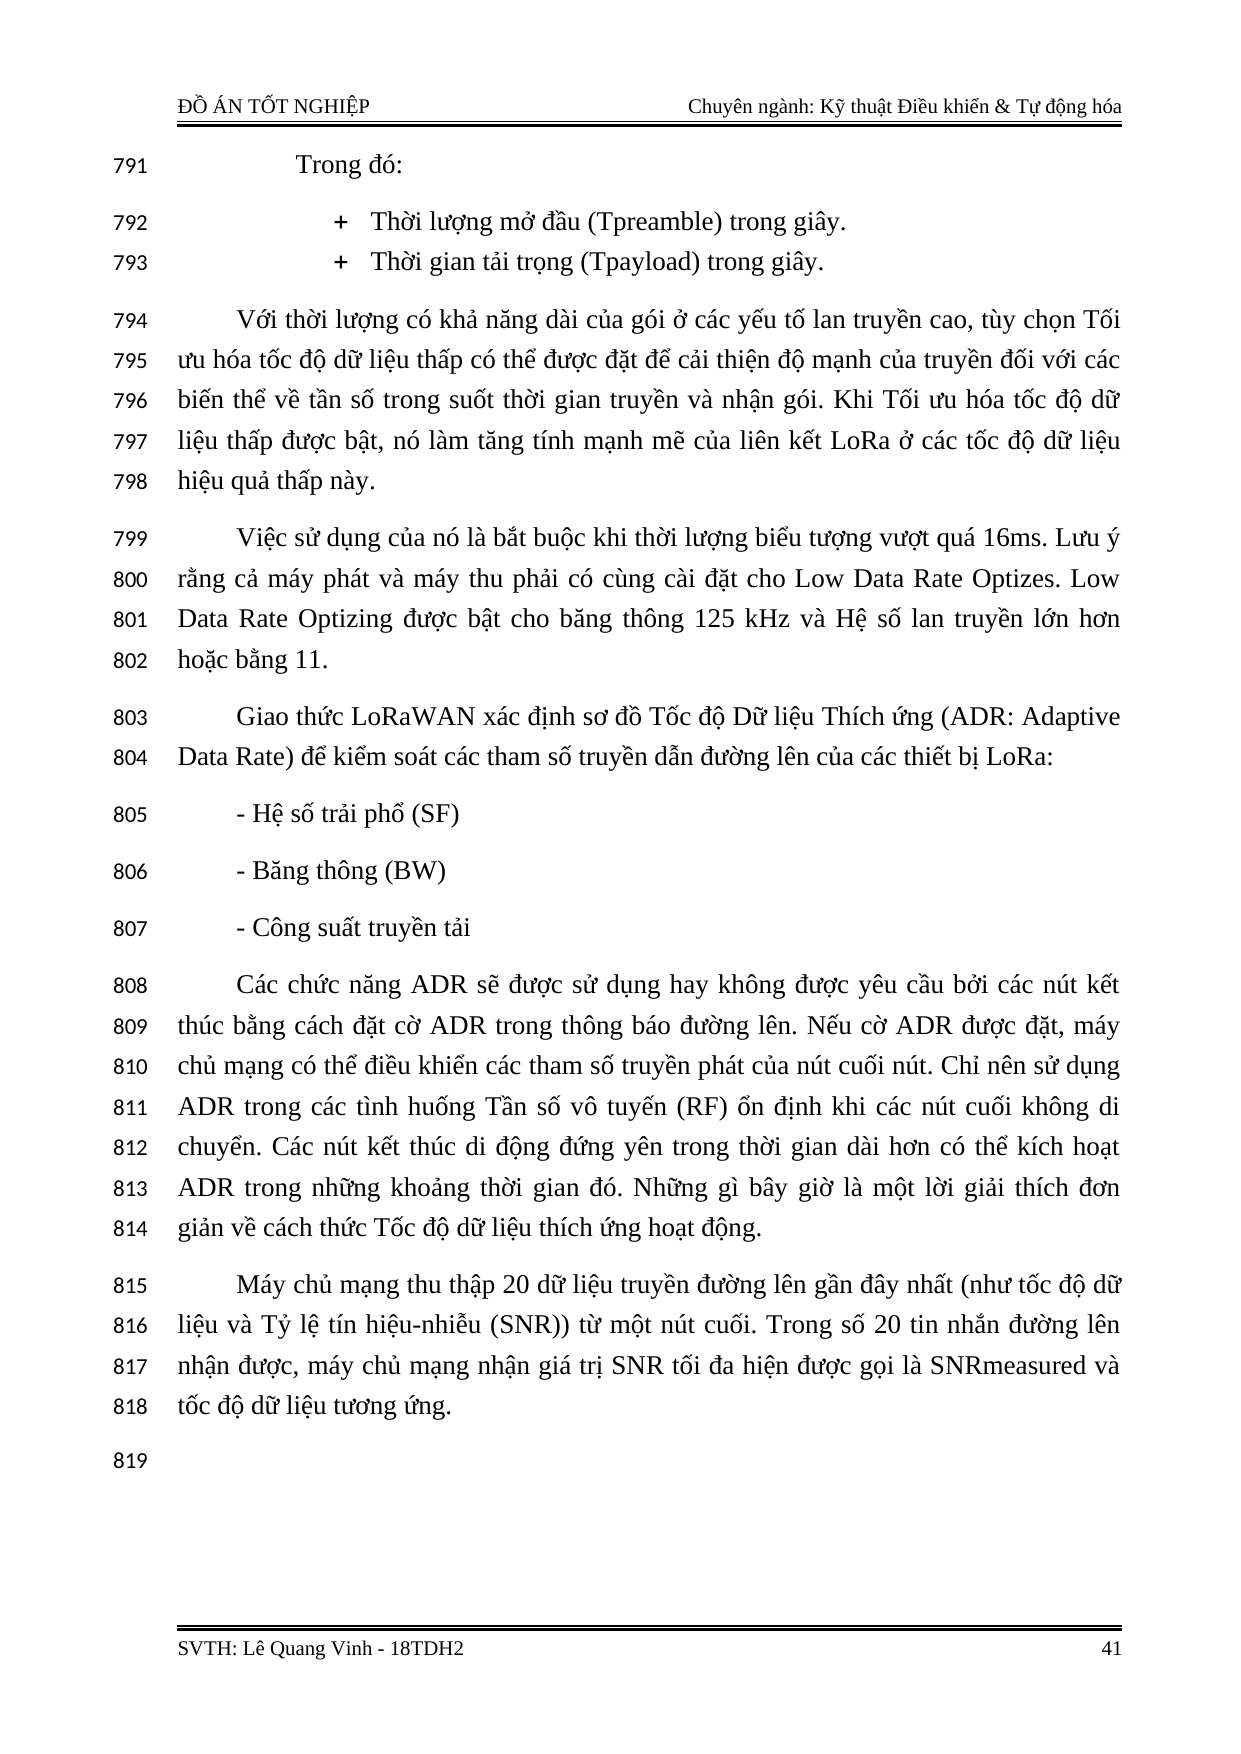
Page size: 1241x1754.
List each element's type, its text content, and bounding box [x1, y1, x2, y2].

text - Công suất truyền tải [177, 911, 1122, 943]
text Việc sử dụng của nó là bắt buộc khi thời lượng biểu tượng vượt quá 16ms. Lưu ý rằng cả máy phát và máy thu phải có cùng cài đặt cho Low Data Rate Optizes. Low Data Rate Optizing được bật cho băng thông 125 kHz và Hệ số lan truyền lớn hơn hoặc bằng 11. [177, 521, 1122, 674]
text Với thời lượng có khả năng dài của gói ở các yếu tố lan truyền cao, tùy chọn Tối ưu hóa tốc độ dữ liệu thấp có thể được đặt để cải thiện độ mạnh của truyền đối với các biến thể về tần số trong suốt thời gian truyền và nhận gói. Khi Tối ưu hóa tốc độ dữ liệu thấp được bật, nó làm tăng tính mạnh mẽ của liên kết LoRa ở các tốc độ dữ liệu hiệu quả thấp này. [177, 303, 1122, 496]
text Máy chủ mạng thu thập 20 dữ liệu truyền đường lên gần đây nhất (như tốc độ dữ liệu và Tỷ lệ tín hiệu-nhiễu (SNR)) từ một nút cuối. Trong số 20 tin nhắn đường lên nhận được, máy chủ mạng nhận giá trị SNR tối đa hiện được gọi là SNRmeasured và tốc độ dữ liệu tương ứng. [177, 1268, 1122, 1421]
list Thời gian tải trọng (Tpayload) trong giây. [333, 245, 1122, 277]
text Giao thức LoRaWAN xác định sơ đồ Tốc độ Dữ liệu Thích ứng (ADR: Adaptive Data Rate) để kiểm soát các tham số truyền dẫn đường lên của các thiết bị LoRa: [177, 700, 1122, 771]
text - Hệ số trải phổ (SF) [177, 797, 1122, 828]
text Trong đó: [236, 148, 1122, 179]
text - Băng thông (BW) [177, 854, 1122, 886]
list Thời lượng mở đầu (Tpreamble) trong giây. [333, 205, 1122, 236]
text Các chức năng ADR sẽ được sử dụng hay không được yêu cầu bởi các nút kết thúc bằng cách đặt cờ ADR trong thông báo đường lên. Nếu cờ ADR được đặt, máy chủ mạng có thể điều khiển các tham số truyền phát của nút cuối nút. Chỉ nên sử dụng ADR trong các tình huống Tần số vô tuyến (RF) ổn định khi các nút cuối không di chuyển. Các nút kết thúc di động đứng yên trong thời gian dài hơn có thể kích hoạt ADR trong những khoảng thời gian đó. Những gì bây giờ là một lời giải thích đơn giản về cách thức Tốc độ dữ liệu thích ứng hoạt động. [177, 968, 1122, 1242]
